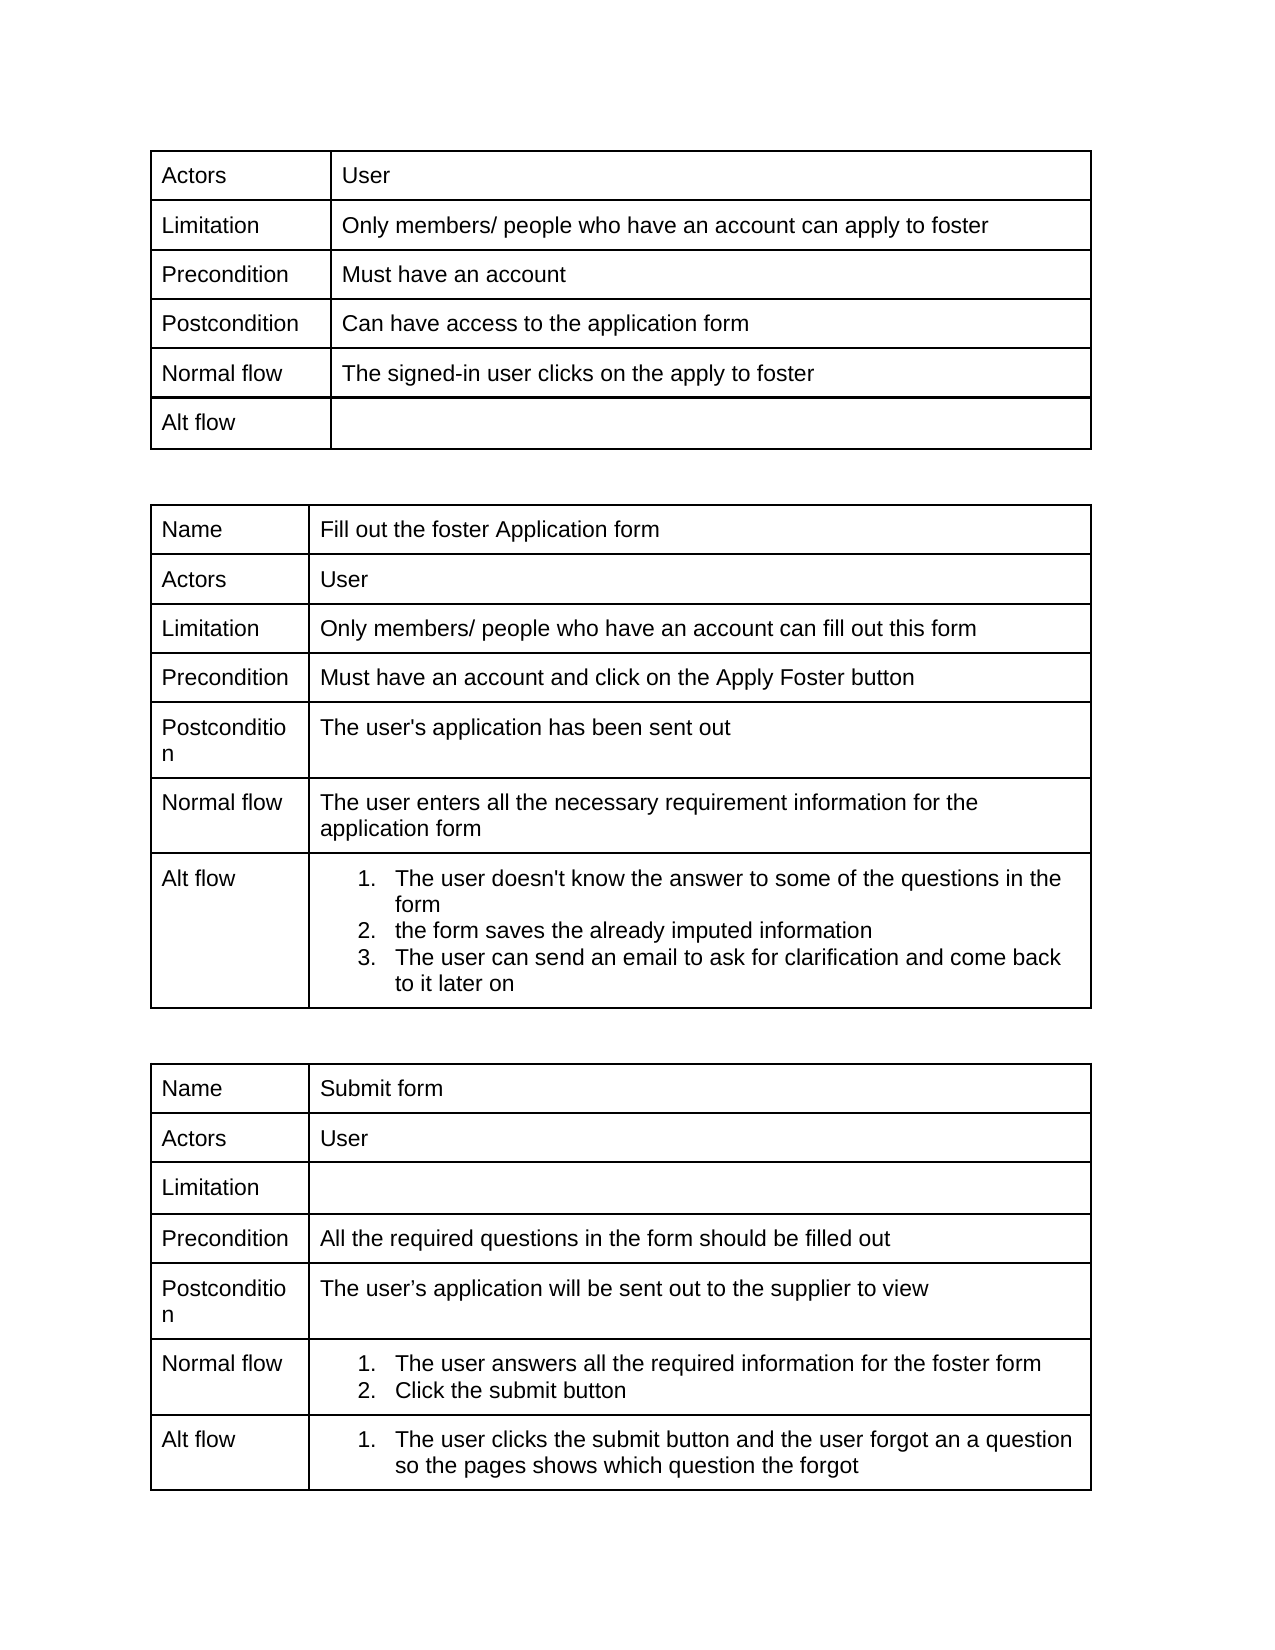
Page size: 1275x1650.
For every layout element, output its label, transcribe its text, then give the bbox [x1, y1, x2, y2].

table_cell The user’s application will be sent out to the supplier to view [310, 1264, 1090, 1338]
table_cell [332, 399, 1090, 448]
table_cell Postcondition [152, 1264, 308, 1338]
table_cell Alt flow [152, 399, 330, 448]
table_header Name [152, 506, 308, 553]
table_cell Only members/ people who have an account can apply to foster [332, 201, 1090, 248]
table_cell The user answers all the required information for the foster form Click the submit button [310, 1340, 1090, 1413]
table_cell Must have an account [332, 251, 1090, 298]
table_cell Limitation [152, 605, 308, 652]
table_cell Actors [152, 555, 308, 602]
table_cell The user enters all the necessary requirement information for the application form [310, 779, 1090, 852]
table_cell The signed-in user clicks on the apply to foster [332, 349, 1090, 396]
table_header Submit form [310, 1065, 1090, 1112]
table_cell Precondition [152, 251, 330, 298]
table_cell User [310, 555, 1090, 602]
table_cell Actors [152, 152, 330, 199]
table_cell Must have an account and click on the Apply Foster button [310, 654, 1090, 701]
table_cell All the required questions in the form should be filled out [310, 1215, 1090, 1262]
table_cell Alt flow [152, 1416, 308, 1489]
table_cell The user doesn't know the answer to some of the questions in the form the form saves the already imputed information The user can send an email to ask for clarification and come back to it later on [310, 854, 1090, 1007]
table_header Name [152, 1065, 308, 1112]
table_cell User [310, 1114, 1090, 1161]
table_cell Can have access to the application form [332, 300, 1090, 347]
table_cell Actors [152, 1114, 308, 1161]
table_cell [310, 1163, 1090, 1213]
table_cell Postcondition [152, 300, 330, 347]
table_cell The user's application has been sent out [310, 703, 1090, 777]
table_cell Precondition [152, 1215, 308, 1262]
table_cell Normal flow [152, 349, 330, 396]
table_cell Only members/ people who have an account can fill out this form [310, 605, 1090, 652]
table_cell Precondition [152, 654, 308, 701]
table_cell Normal flow [152, 779, 308, 852]
table_cell Normal flow [152, 1340, 308, 1413]
table_cell The user clicks the submit button and the user forgot an a question so the pages shows which question the forgot [310, 1416, 1090, 1489]
table_cell Postcondition [152, 703, 308, 777]
table_cell User [332, 152, 1090, 199]
table_header Fill out the foster Application form [310, 506, 1090, 553]
table_cell Limitation [152, 201, 330, 248]
table_cell Limitation [152, 1163, 308, 1213]
table_cell Alt flow [152, 854, 308, 1007]
